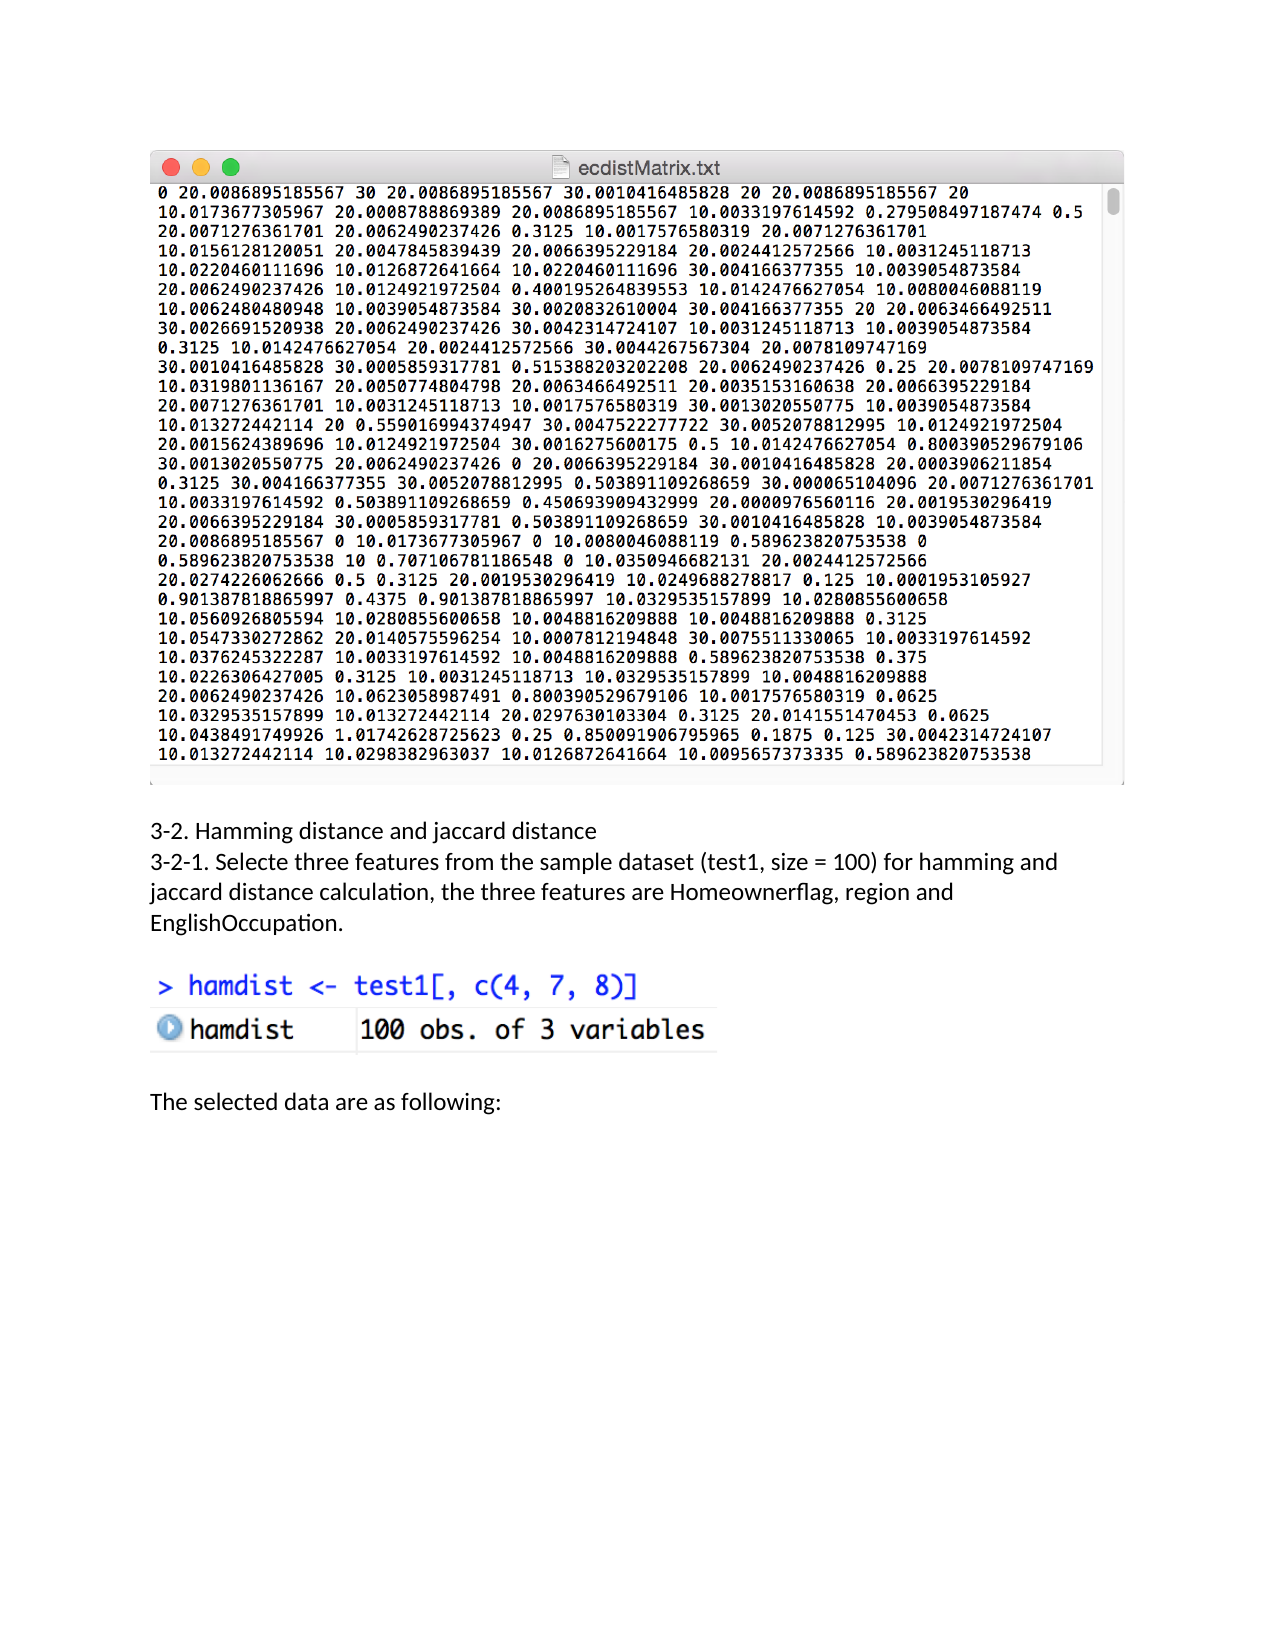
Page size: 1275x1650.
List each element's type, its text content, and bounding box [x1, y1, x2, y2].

picture [150, 150, 1125, 785]
text The selected data are as following: [150, 1086, 1125, 1116]
text 3-2. Hamming distance and jaccard distance [150, 815, 1125, 846]
text 3-2-1. Selecte three features from the sample dataset (test1, size = 100) for hamming and jaccard distance calculation, the three features are Homeownerflag, region and EnglishOccupation. [150, 846, 1125, 937]
picture [150, 967, 718, 1055]
